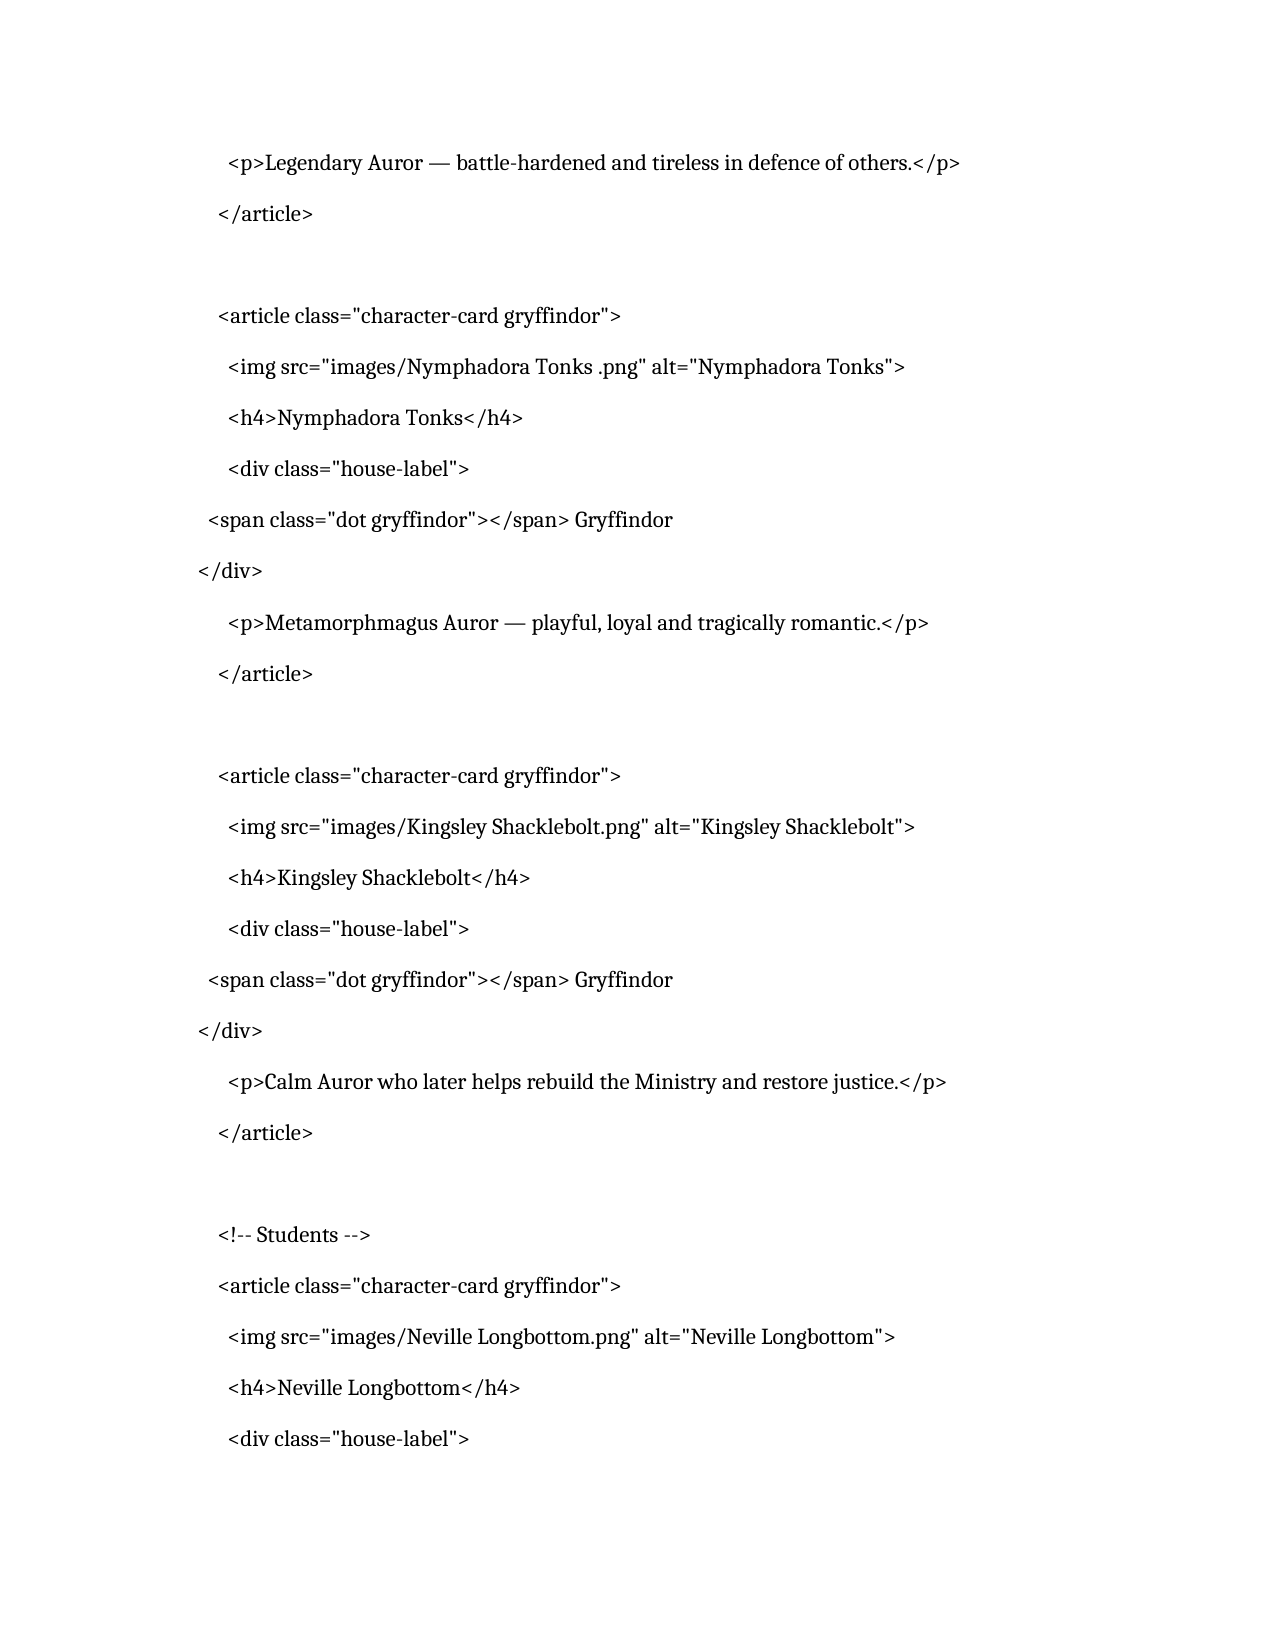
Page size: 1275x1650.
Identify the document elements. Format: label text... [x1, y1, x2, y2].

text <article class="character-card gryffindor"> [187, 762, 1087, 789]
text </div> [187, 558, 1087, 585]
text <img src="images/Kingsley Shacklebolt.png" alt="Kingsley Shacklebolt"> [187, 813, 1087, 840]
text <span class="dot gryffindor"></span> Gryffindor [187, 507, 1087, 534]
text <span class="dot gryffindor"></span> Gryffindor [187, 967, 1087, 993]
text <div class="house-label"> [187, 456, 1087, 483]
text <h4>Kingsley Shacklebolt</h4> [187, 864, 1087, 891]
text <img src="images/Neville Longbottom.png" alt="Neville Longbottom"> [187, 1324, 1087, 1350]
text <img src="images/Nymphadora Tonks .png" alt="Nymphadora Tonks"> [187, 354, 1087, 381]
text </article> [187, 1120, 1087, 1146]
text <article class="character-card gryffindor"> [187, 303, 1087, 329]
text <p>Metamorphmagus Auror — playful, loyal and tragically romantic.</p> [187, 609, 1087, 636]
text </article> [187, 660, 1087, 687]
text <p>Calm Auror who later helps rebuild the Ministry and restore justice.</p> [187, 1069, 1087, 1095]
text <h4>Neville Longbottom</h4> [187, 1375, 1087, 1401]
text <div class="house-label"> [187, 1426, 1087, 1452]
text <h4>Nymphadora Tonks</h4> [187, 405, 1087, 432]
text </article> [187, 201, 1087, 227]
text <p>Legendary Auror — battle-hardened and tireless in defence of others.</p> [187, 150, 1087, 176]
text <article class="character-card gryffindor"> [187, 1273, 1087, 1299]
text <!-- Students --> [187, 1222, 1087, 1248]
text <div class="house-label"> [187, 916, 1087, 942]
text </div> [187, 1018, 1087, 1044]
